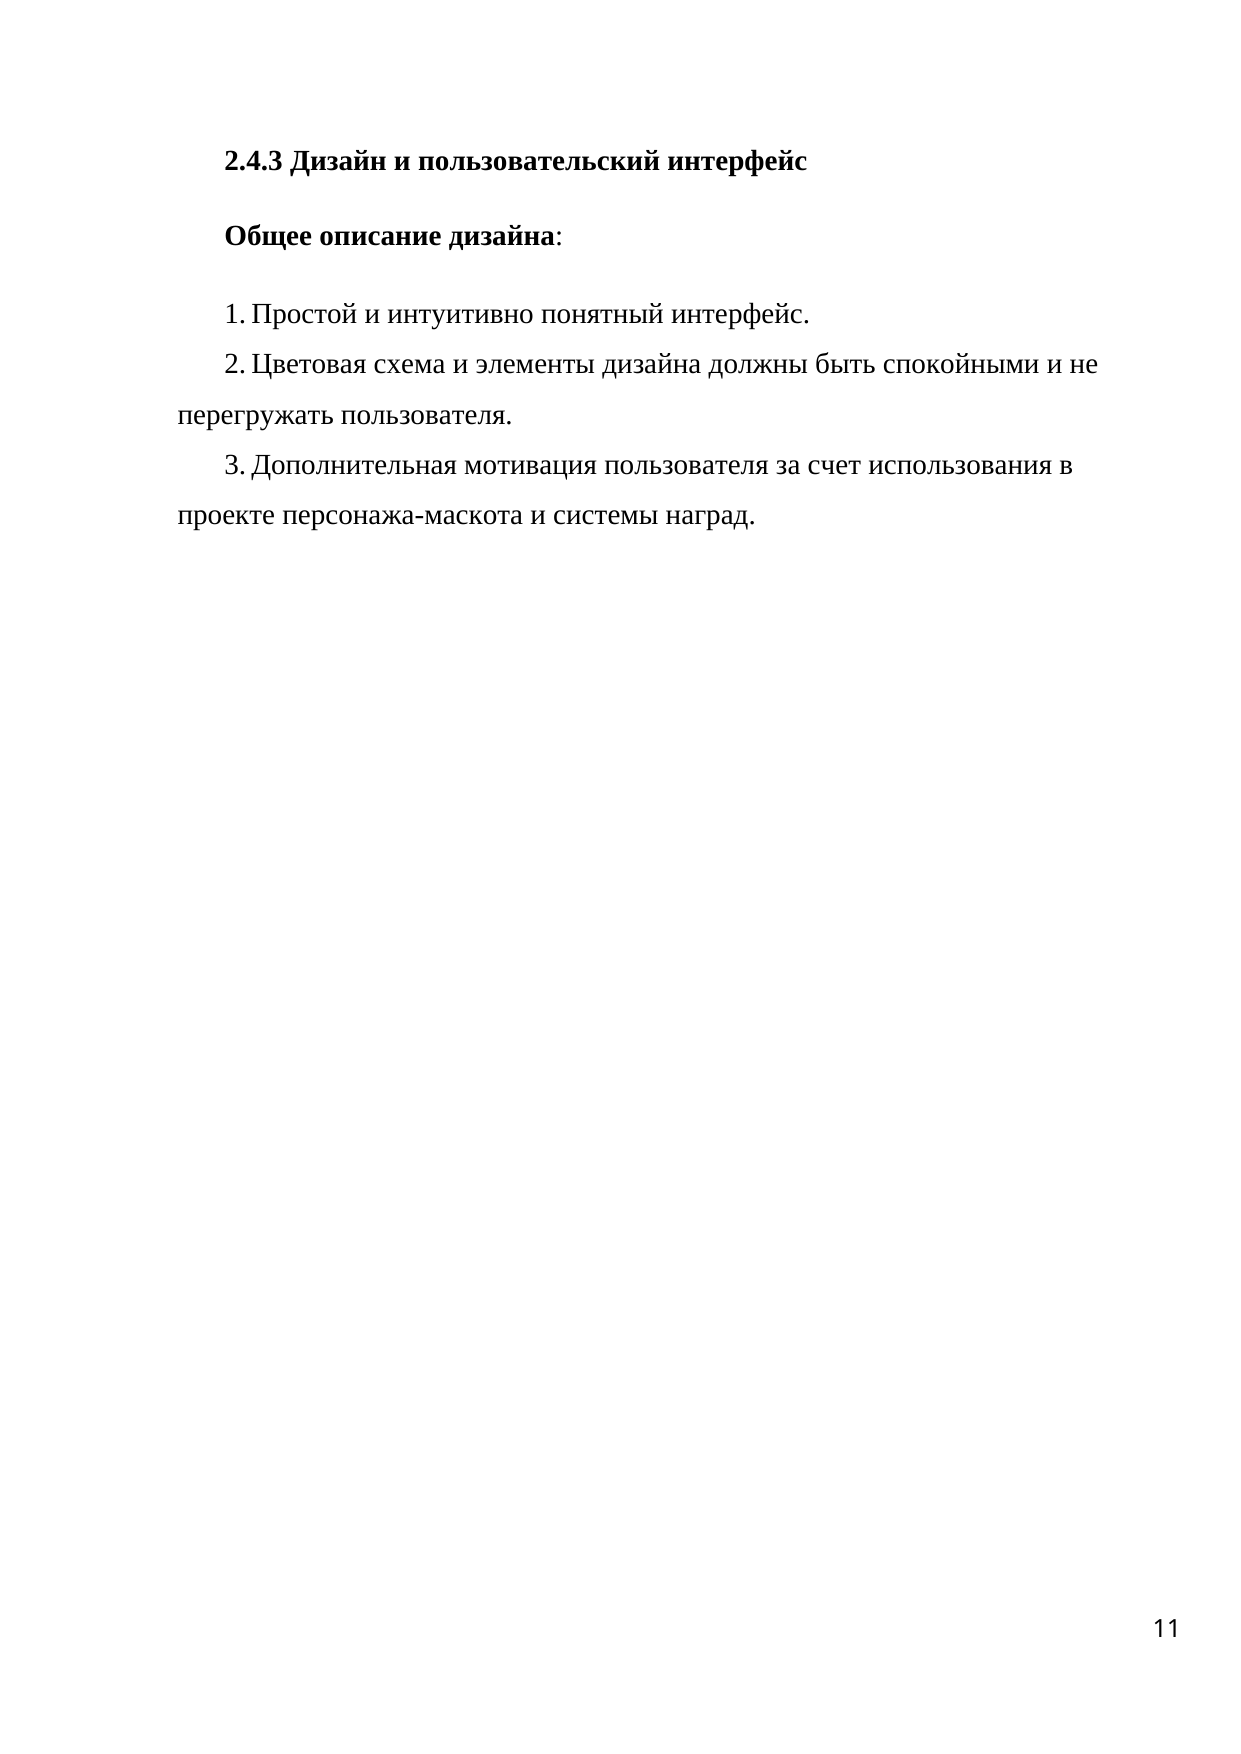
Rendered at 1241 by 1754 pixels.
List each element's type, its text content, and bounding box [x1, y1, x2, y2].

list Дополнительная мотивация пользователя за счет использования в проекте персонажа-маскота и системы наград. [177, 447, 1122, 531]
list Общее описание дизайна: [177, 218, 1122, 252]
list Простой и интуитивно понятный интерфейс. [177, 296, 1122, 330]
list Цветовая схема и элементы дизайна должны быть спокойными и не перегружать пользователя. [177, 346, 1122, 430]
text 2.4.3 Дизайн и пользовательский интерфейс [177, 143, 1122, 177]
